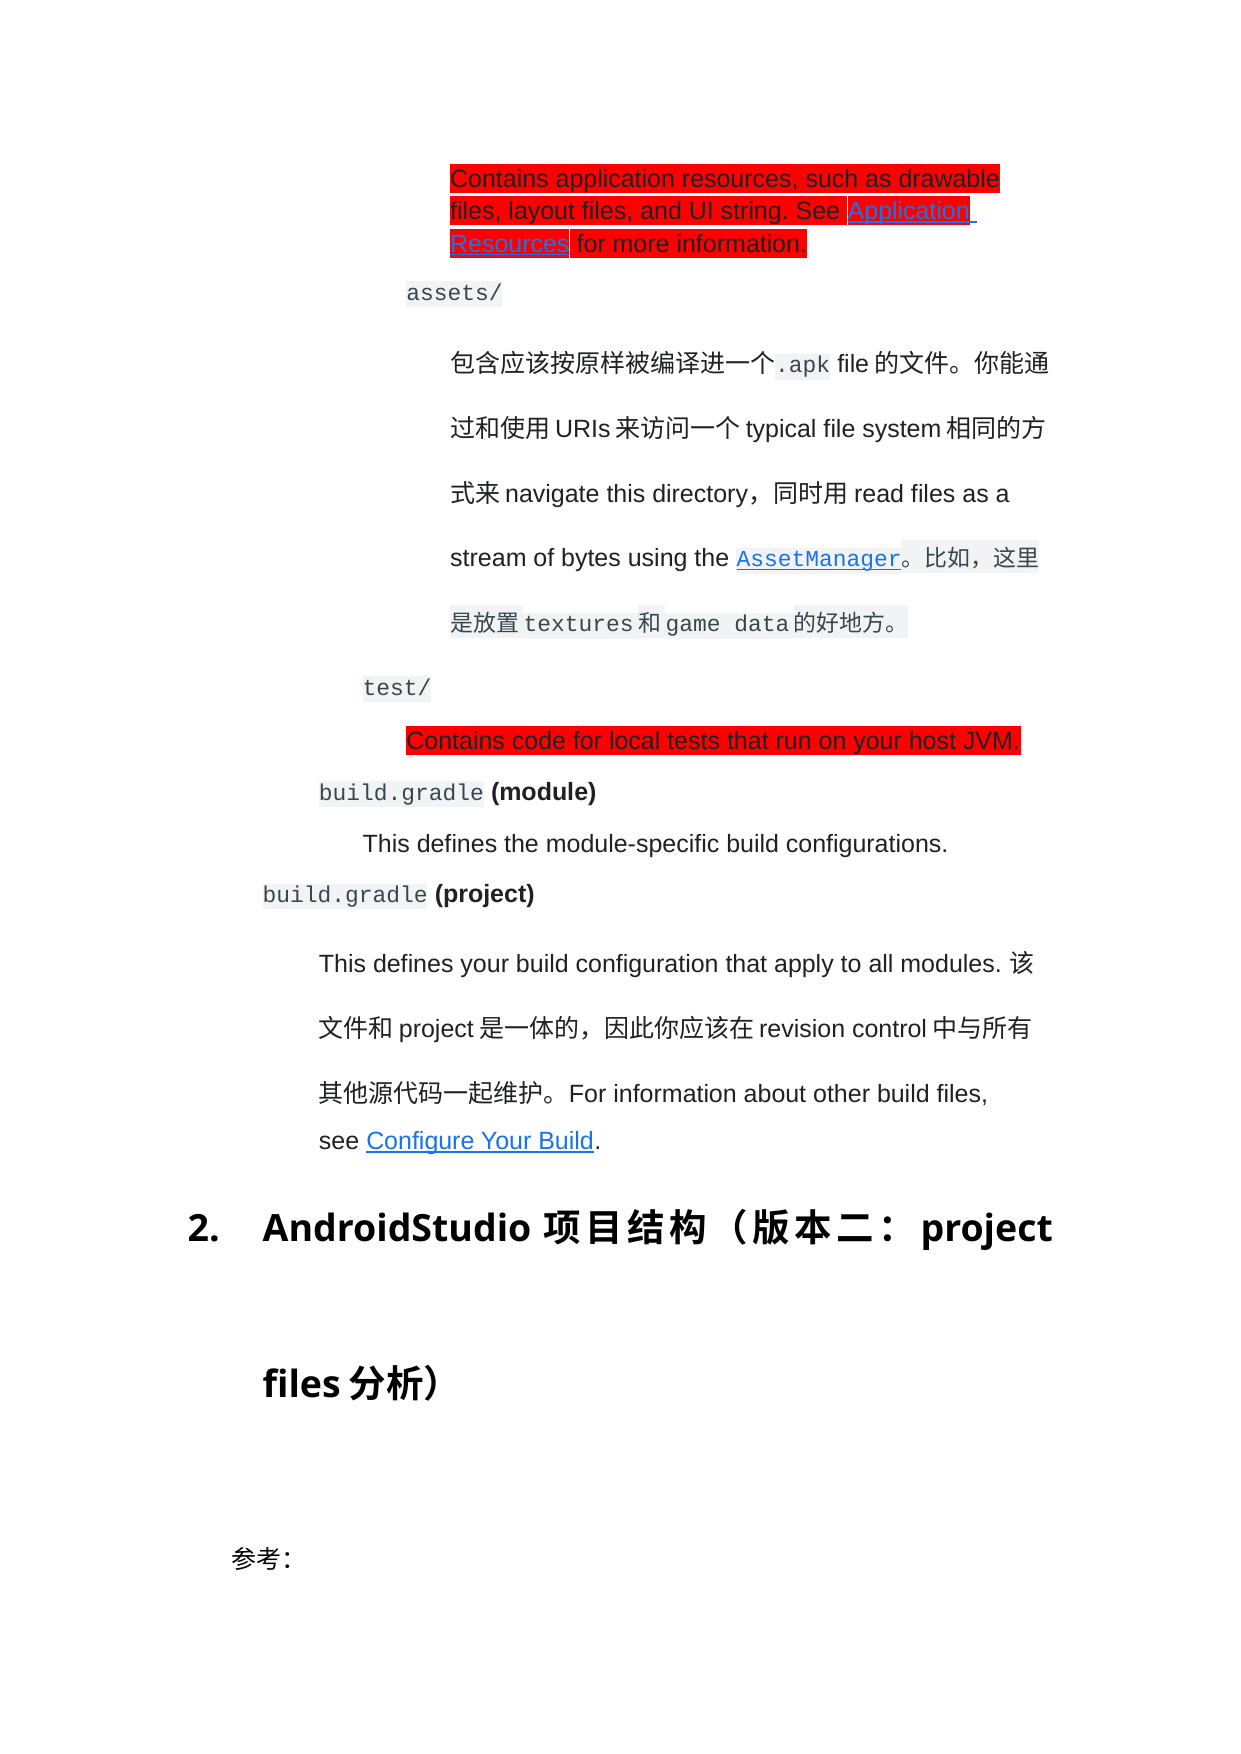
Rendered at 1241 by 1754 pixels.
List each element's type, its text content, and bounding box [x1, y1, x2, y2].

text 包含应该按原样被编译进一个.apk file的文件。你能通过和使用URIs来访问一个typical file system相同的方式来navigate this directory，同时用 read files as a stream of bytes using the AssetManager。比如，这里是放置textures和game data的好地方。 [450, 329, 1053, 654]
text test/ [362, 673, 1053, 706]
text Contains application resources, such as drawable files, layout files, and UI string. See Application Resources for more information. [450, 162, 1053, 259]
text build.gradle (project) [219, 878, 1053, 911]
text assets/ [362, 278, 1053, 311]
text This defines the module-specific build configurations. [319, 827, 1053, 859]
subtitle AndroidStudio项目结构（版本二：project files分析） [187, 1192, 1053, 1414]
text build.gradle (module) [275, 776, 1053, 808]
text Contains code for local tests that run on your host JVM. [362, 724, 1053, 757]
text 参考： [231, 1525, 1053, 1590]
text This defines your build configuration that apply to all modules. 该文件和project是一体的，因此你应该在revision control中与所有其他源代码一起维护。For information about other build files, see Configure Your Build. [319, 929, 1053, 1157]
